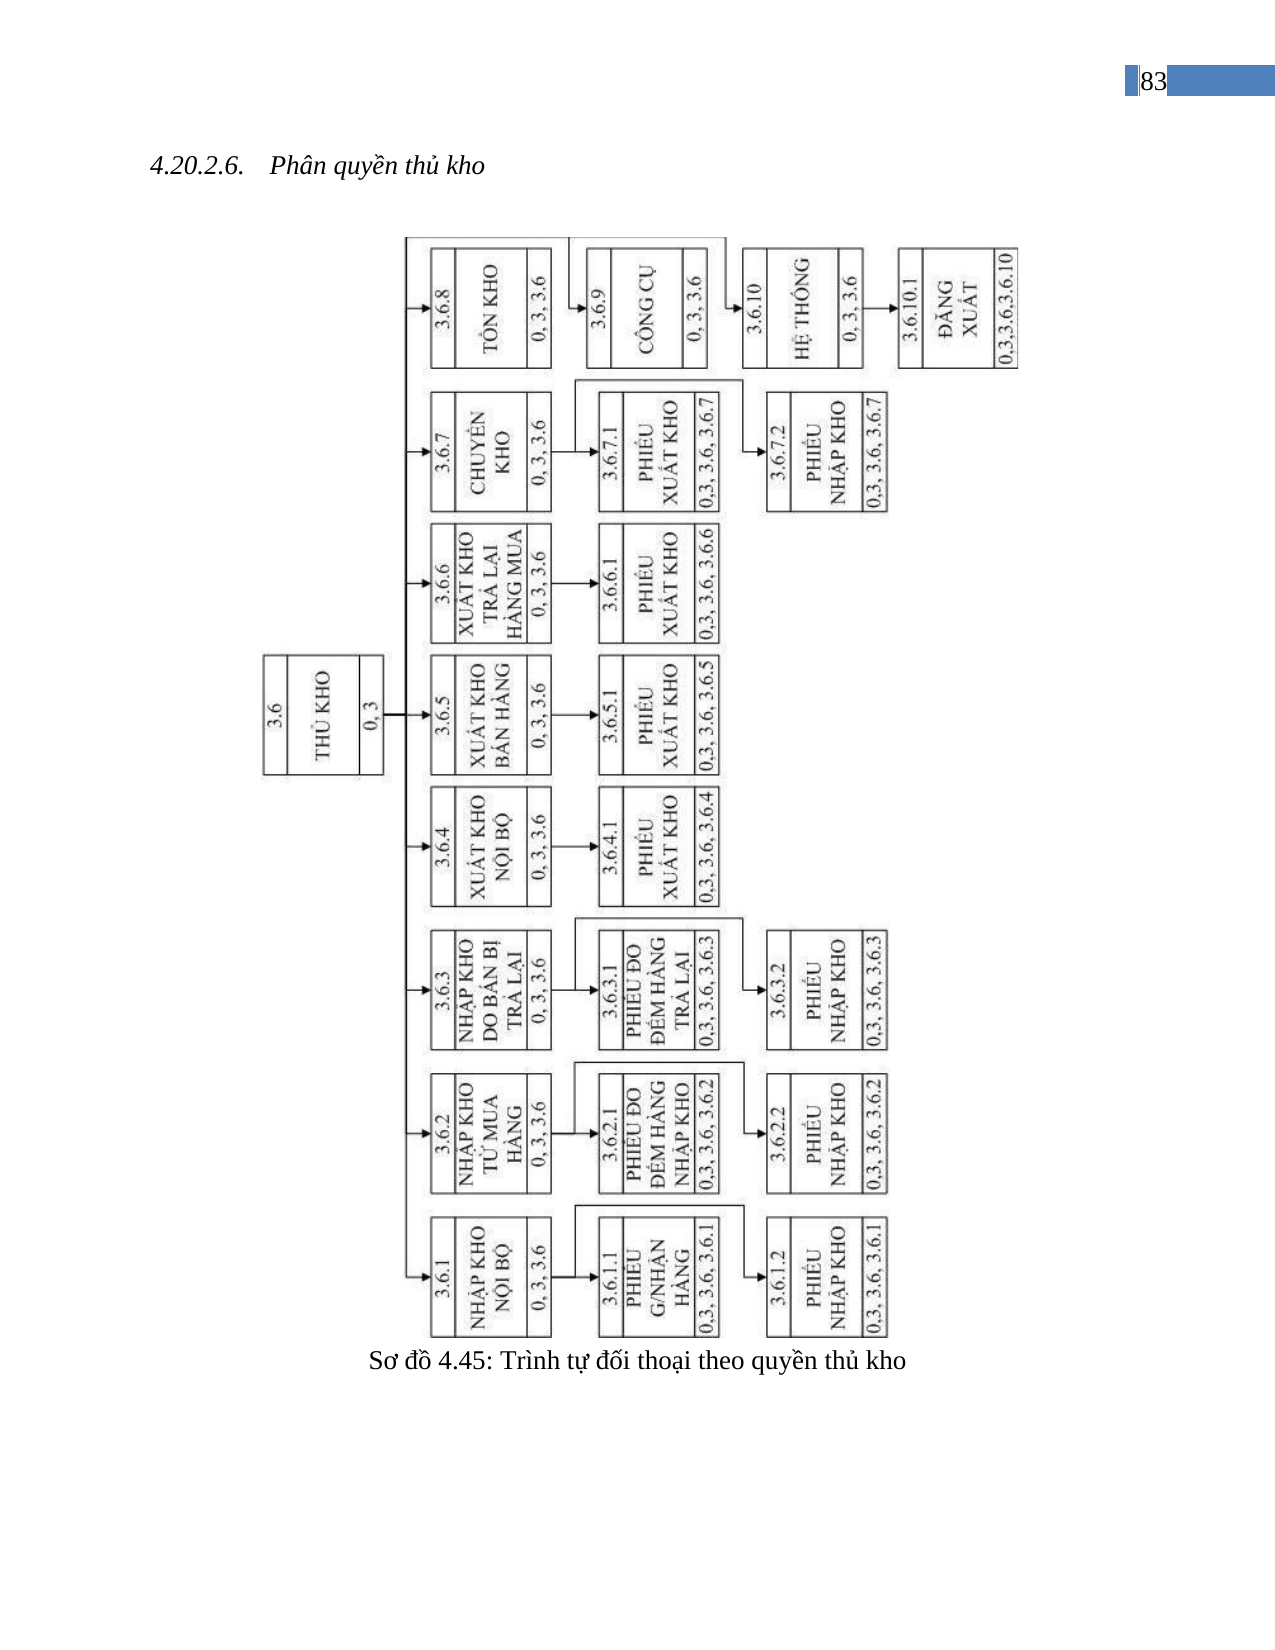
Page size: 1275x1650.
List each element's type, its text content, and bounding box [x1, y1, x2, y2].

list Phân quyền thủ kho [150, 149, 1269, 180]
picture [261, 237, 1019, 1338]
